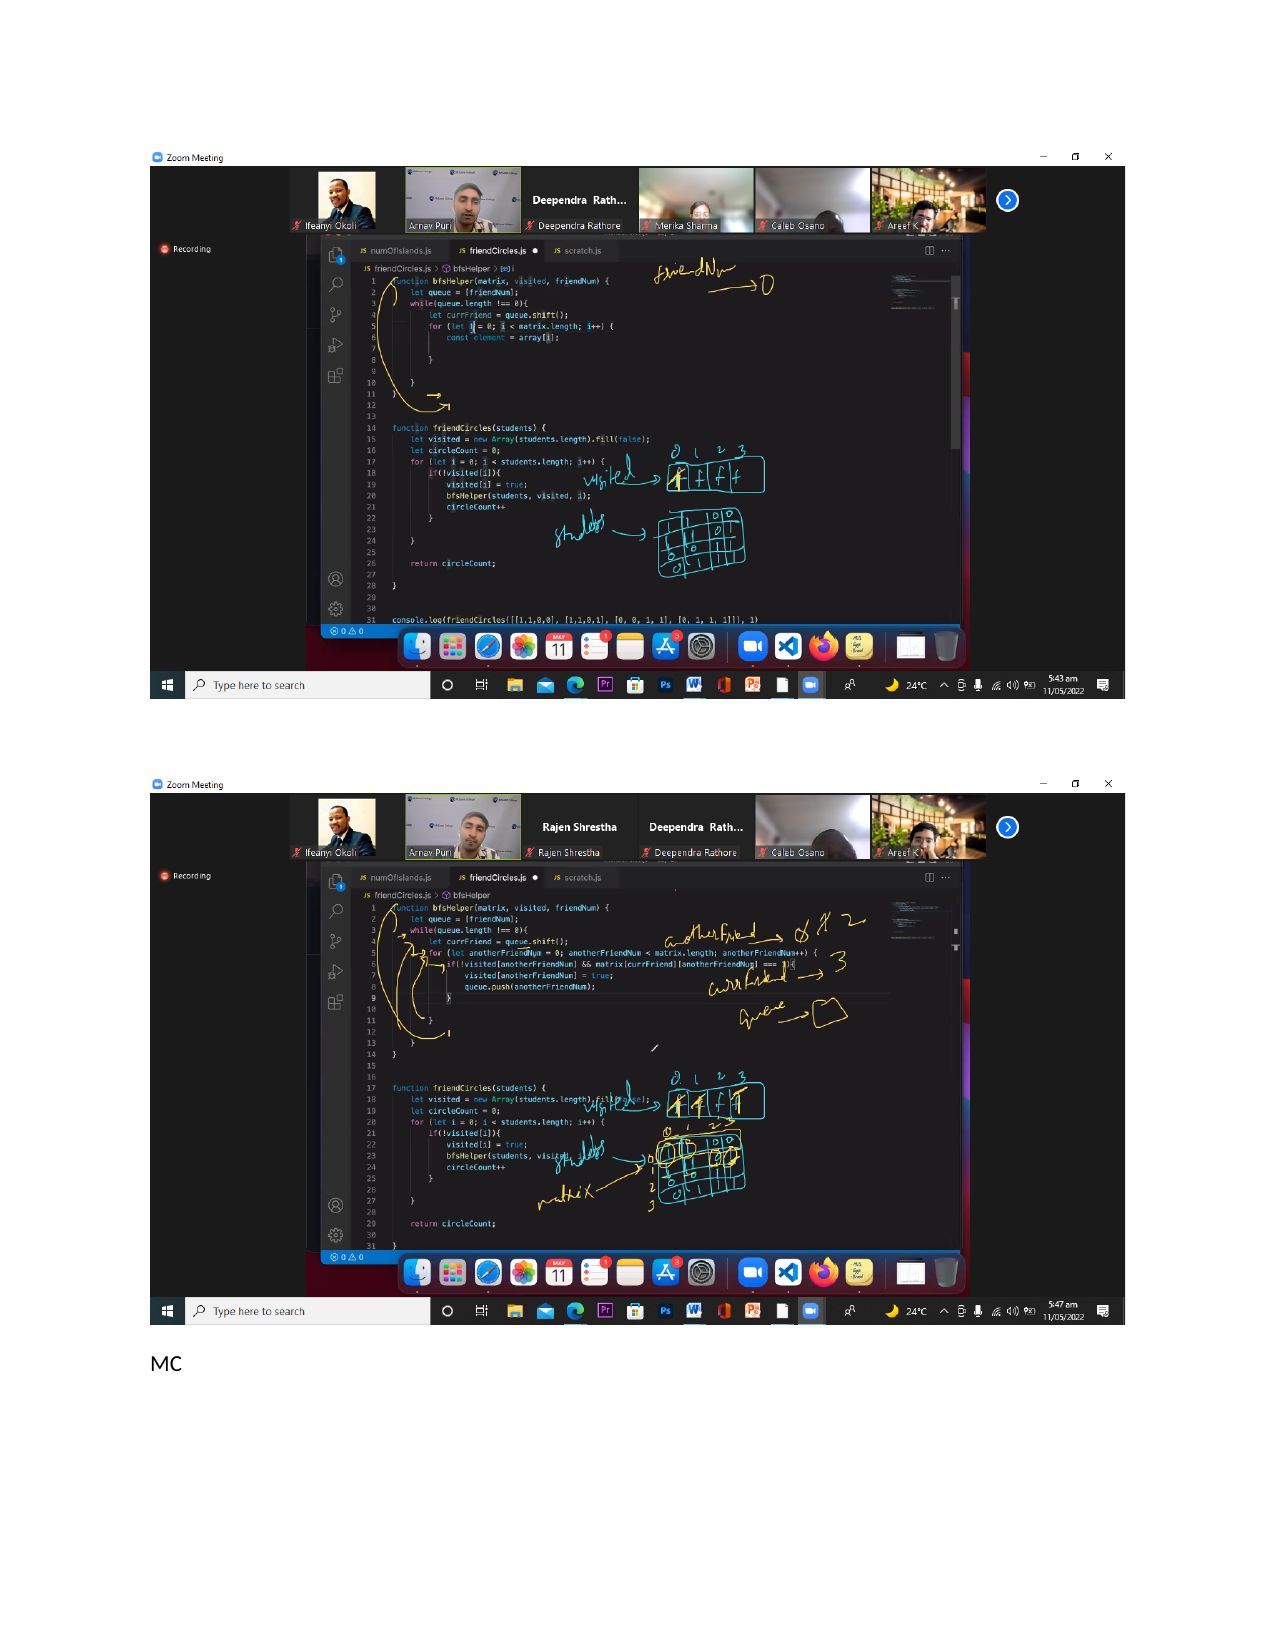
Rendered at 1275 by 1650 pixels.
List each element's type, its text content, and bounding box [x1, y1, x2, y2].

picture [150, 776, 1125, 1325]
picture [150, 150, 1125, 699]
text MC [150, 1349, 1125, 1377]
